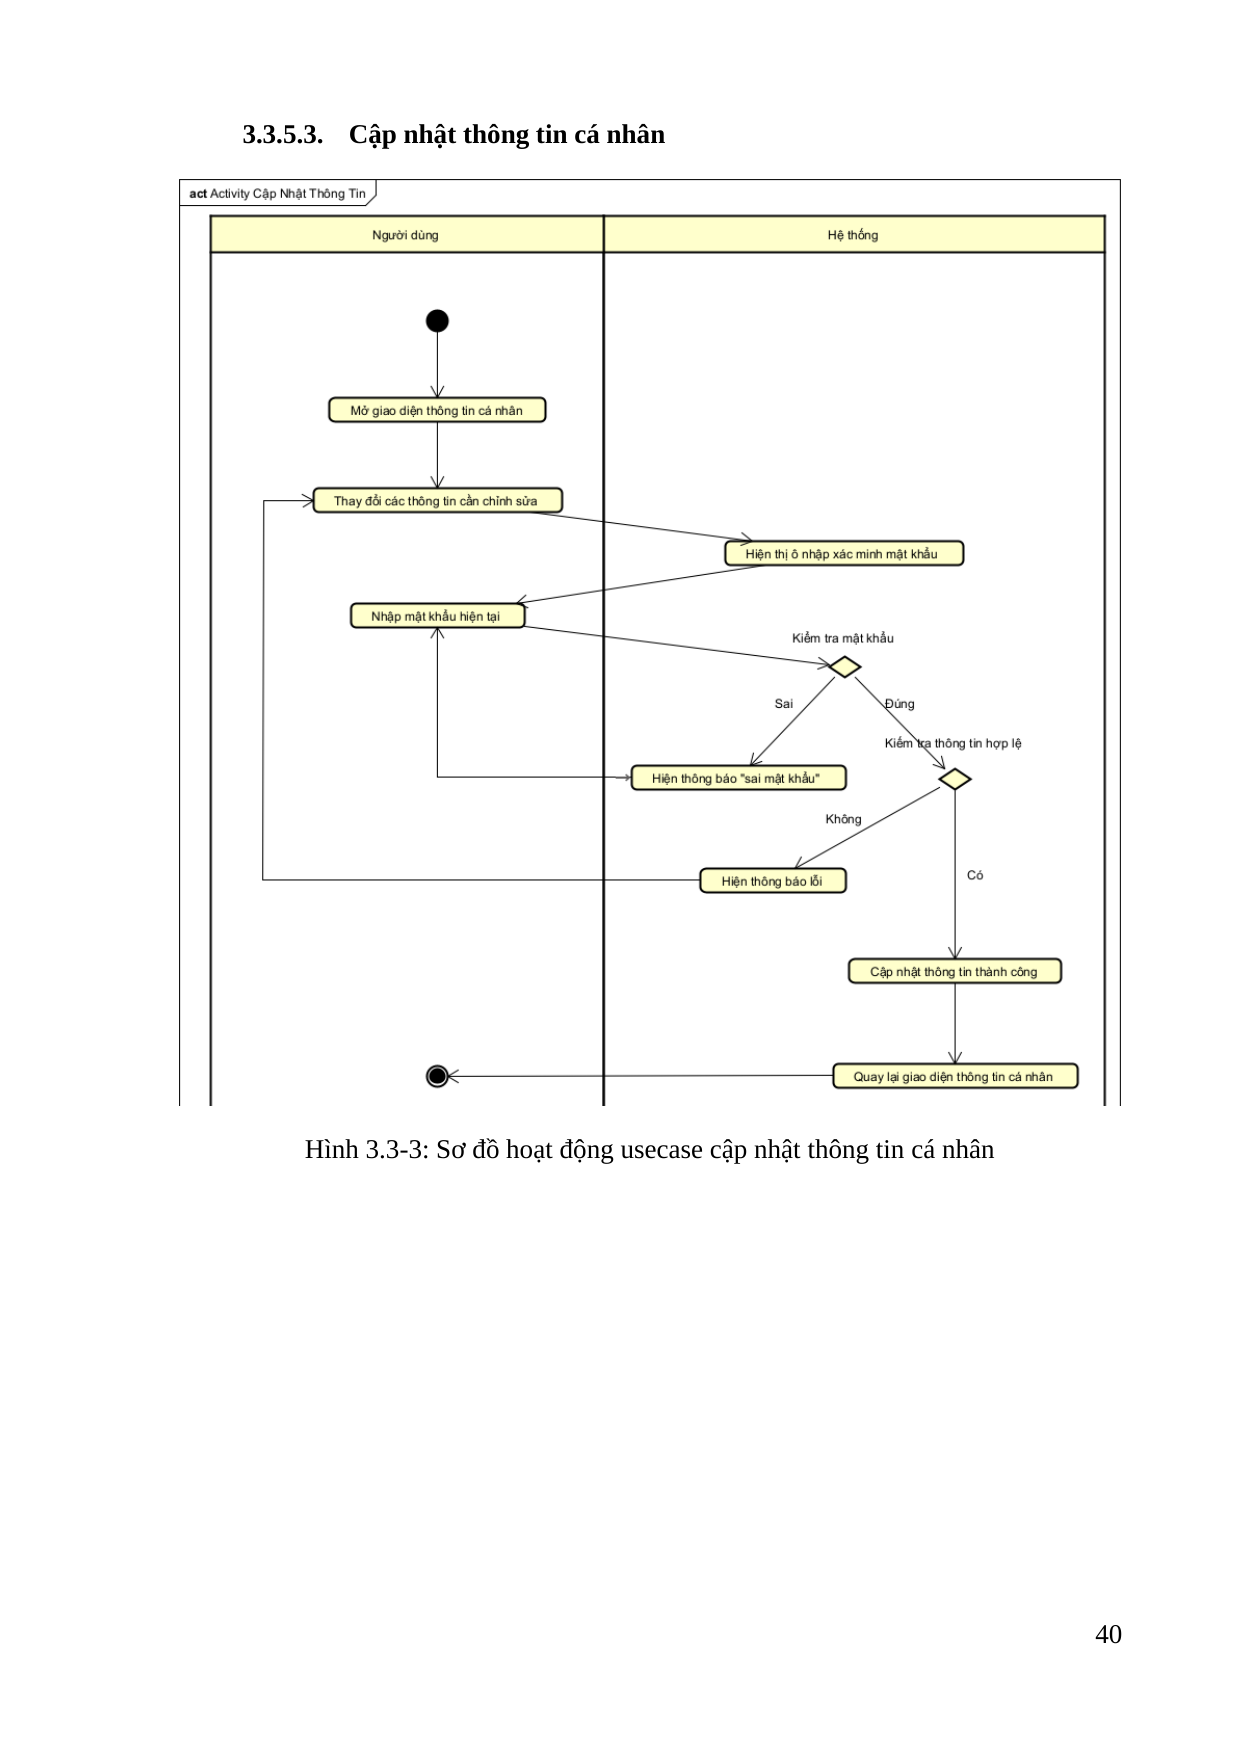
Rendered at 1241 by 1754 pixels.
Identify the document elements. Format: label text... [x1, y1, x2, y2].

text Hình 3.3-3: Sơ đồ hoạt động usecase cập nhật thông tin cá nhân [177, 1134, 1122, 1165]
subtitle Cập nhật thông tin cá nhân [242, 118, 1122, 149]
picture [177, 177, 1123, 1106]
